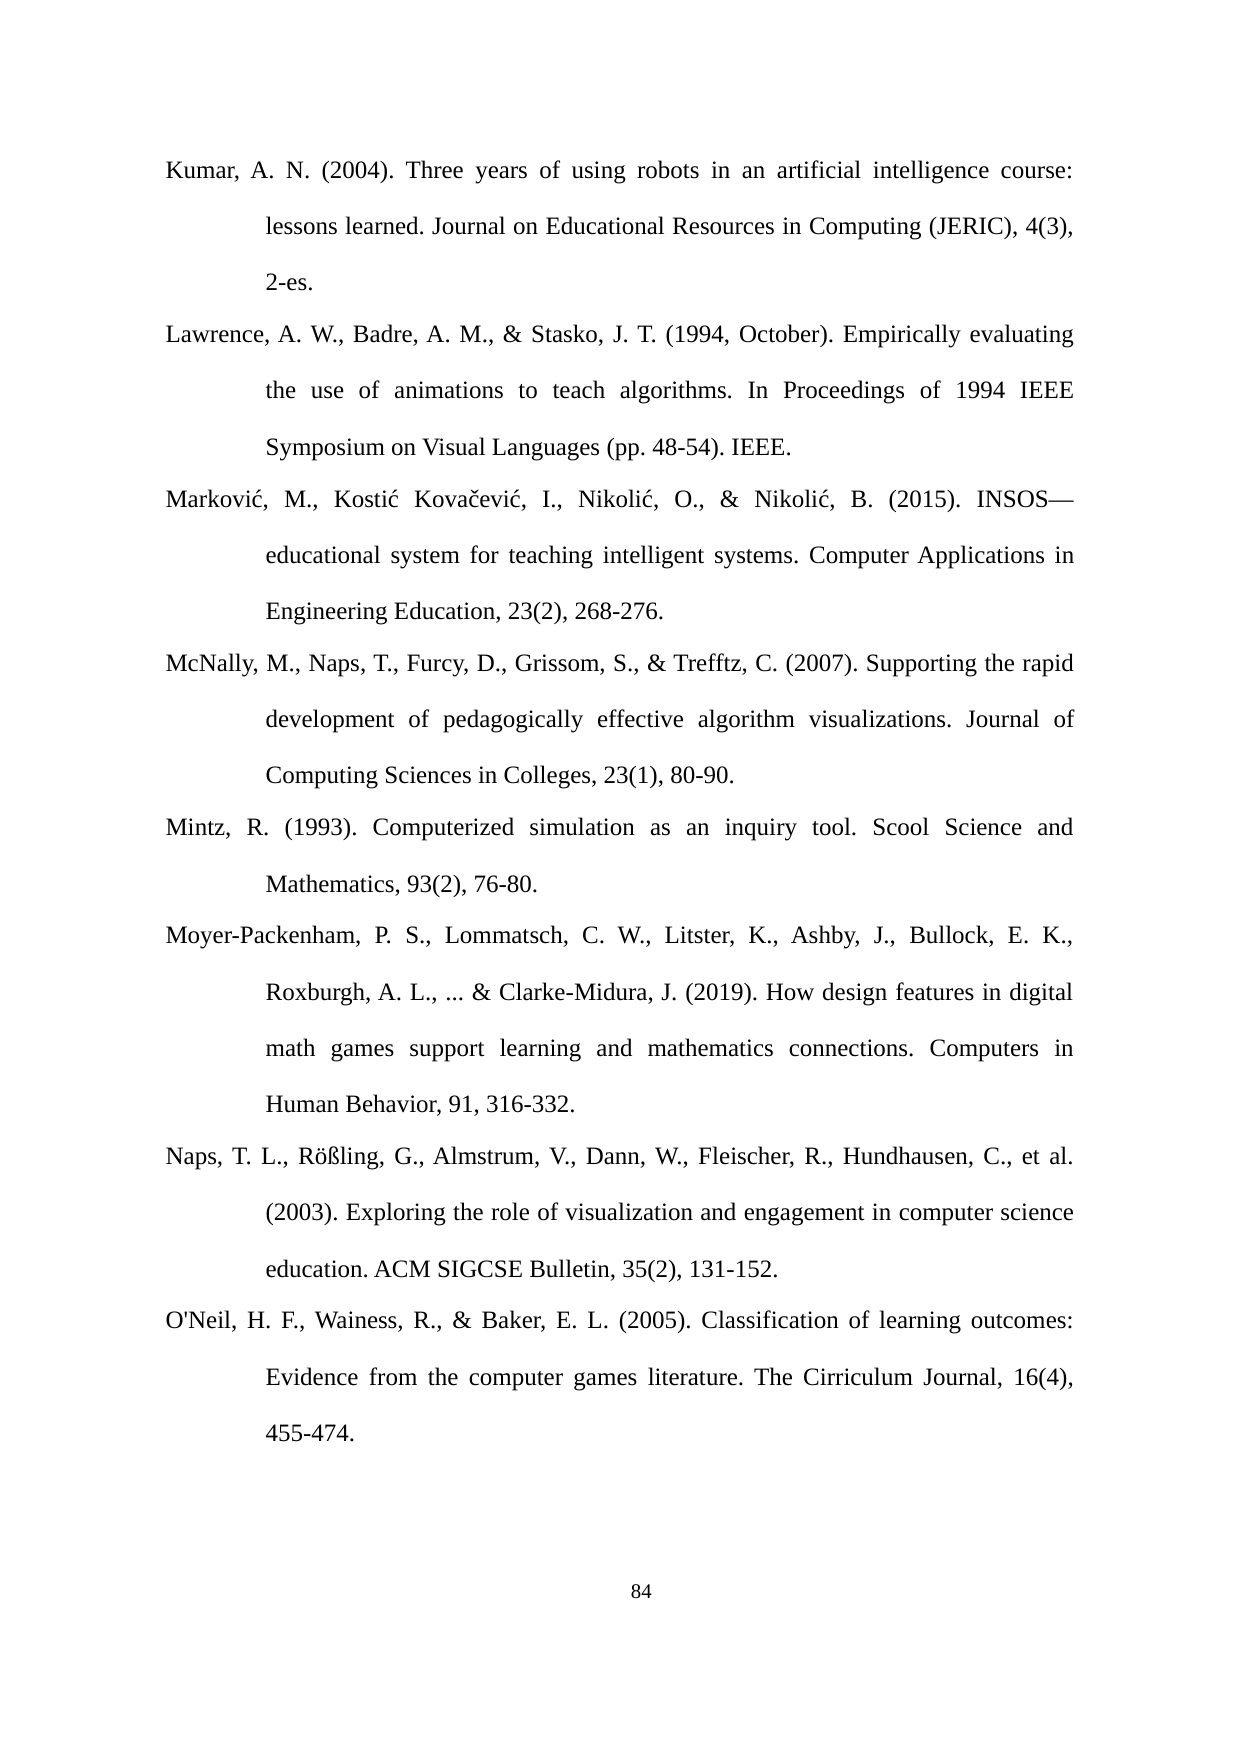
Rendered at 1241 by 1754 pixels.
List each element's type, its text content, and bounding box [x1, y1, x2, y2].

text Naps, T. L., Rößling, G., Almstrum, V., Dann, W., Fleischer, R., Hundhausen, C., et al. (2003). Exploring the role of visualization and engagement in computer science education. ACM SIGCSE Bulletin, 35(2), 131-152. [165, 1137, 1075, 1287]
text Lawrence, A. W., Badre, A. M., & Stasko, J. T. (1994, October). Empirically evaluating the use of animations to teach algorithms. In Proceedings of 1994 IEEE Symposium on Visual Languages (pp. 48-54). IEEE. [165, 315, 1075, 465]
text Moyer-Packenham, P. S., Lommatsch, C. W., Litster, K., Ashby, J., Bullock, E. K., Roxburgh, A. L., ... & Clarke-Midura, J. (2019). How design features in digital math games support learning and mathematics connections. Computers in Human Behavior, 91, 316-332. [165, 916, 1075, 1122]
text McNally, M., Naps, T., Furcy, D., Grissom, S., & Trefftz, C. (2007). Supporting the rapid development of pedagogically effective algorithm visualizations. Journal of Computing Sciences in Colleges, 23(1), 80-90. [165, 644, 1075, 794]
text Kumar, A. N. (2004). Three years of using robots in an artificial intelligence course: lessons learned. Journal on Educational Resources in Computing (JERIC), 4(3), 2-es. [165, 151, 1075, 301]
text Mintz, R. (1993). Computerized simulation as an inquiry tool. Scool Science and Mathematics, 93(2), 76-80. [165, 808, 1075, 902]
text O'Neil, H. F., Wainess, R., & Baker, E. L. (2005). Classification of learning outcomes: Evidence from the computer games literature. The Cirriculum Journal, 16(4), 455-474. [165, 1301, 1075, 1451]
text Marković, M., Kostić Kovačević, I., Nikolić, O., & Nikolić, B. (2015). INSOS—educational system for teaching intelligent systems. Computer Applications in Engineering Education, 23(2), 268-276. [165, 479, 1075, 629]
